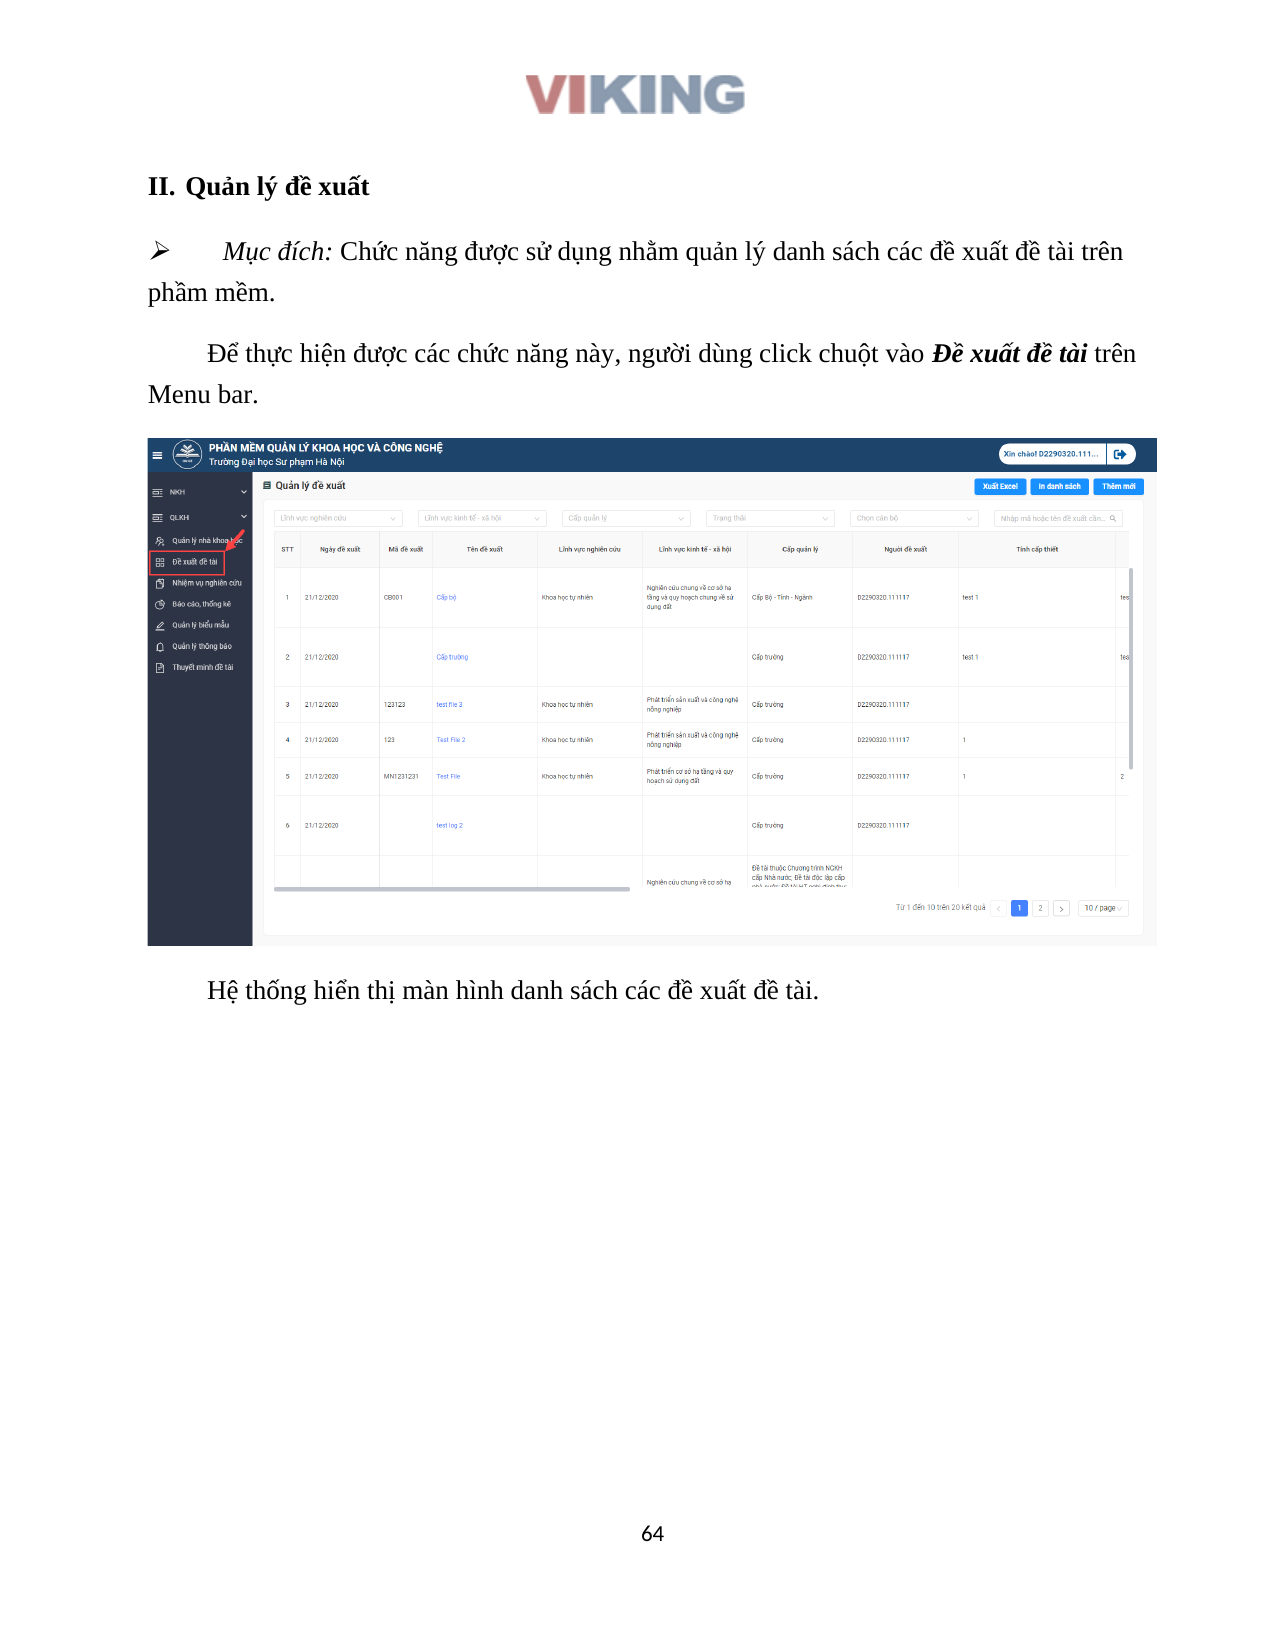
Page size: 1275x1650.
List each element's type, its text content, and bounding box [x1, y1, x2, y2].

text Hệ thống hiển thị màn hình danh sách các đề xuất đề tài. [148, 974, 1157, 1005]
list Mục đích: Chức năng được sử dụng nhằm quản lý danh sách các đề xuất đề tài trên phầm mềm. [148, 236, 1157, 307]
picture [525, 75, 745, 114]
text Để thực hiện được các chức năng này, người dùng click chuột vào Đề xuất đề tài trên Menu bar. [148, 337, 1157, 409]
subtitle Quản lý đề xuất [148, 170, 1157, 201]
picture [147, 438, 1157, 946]
